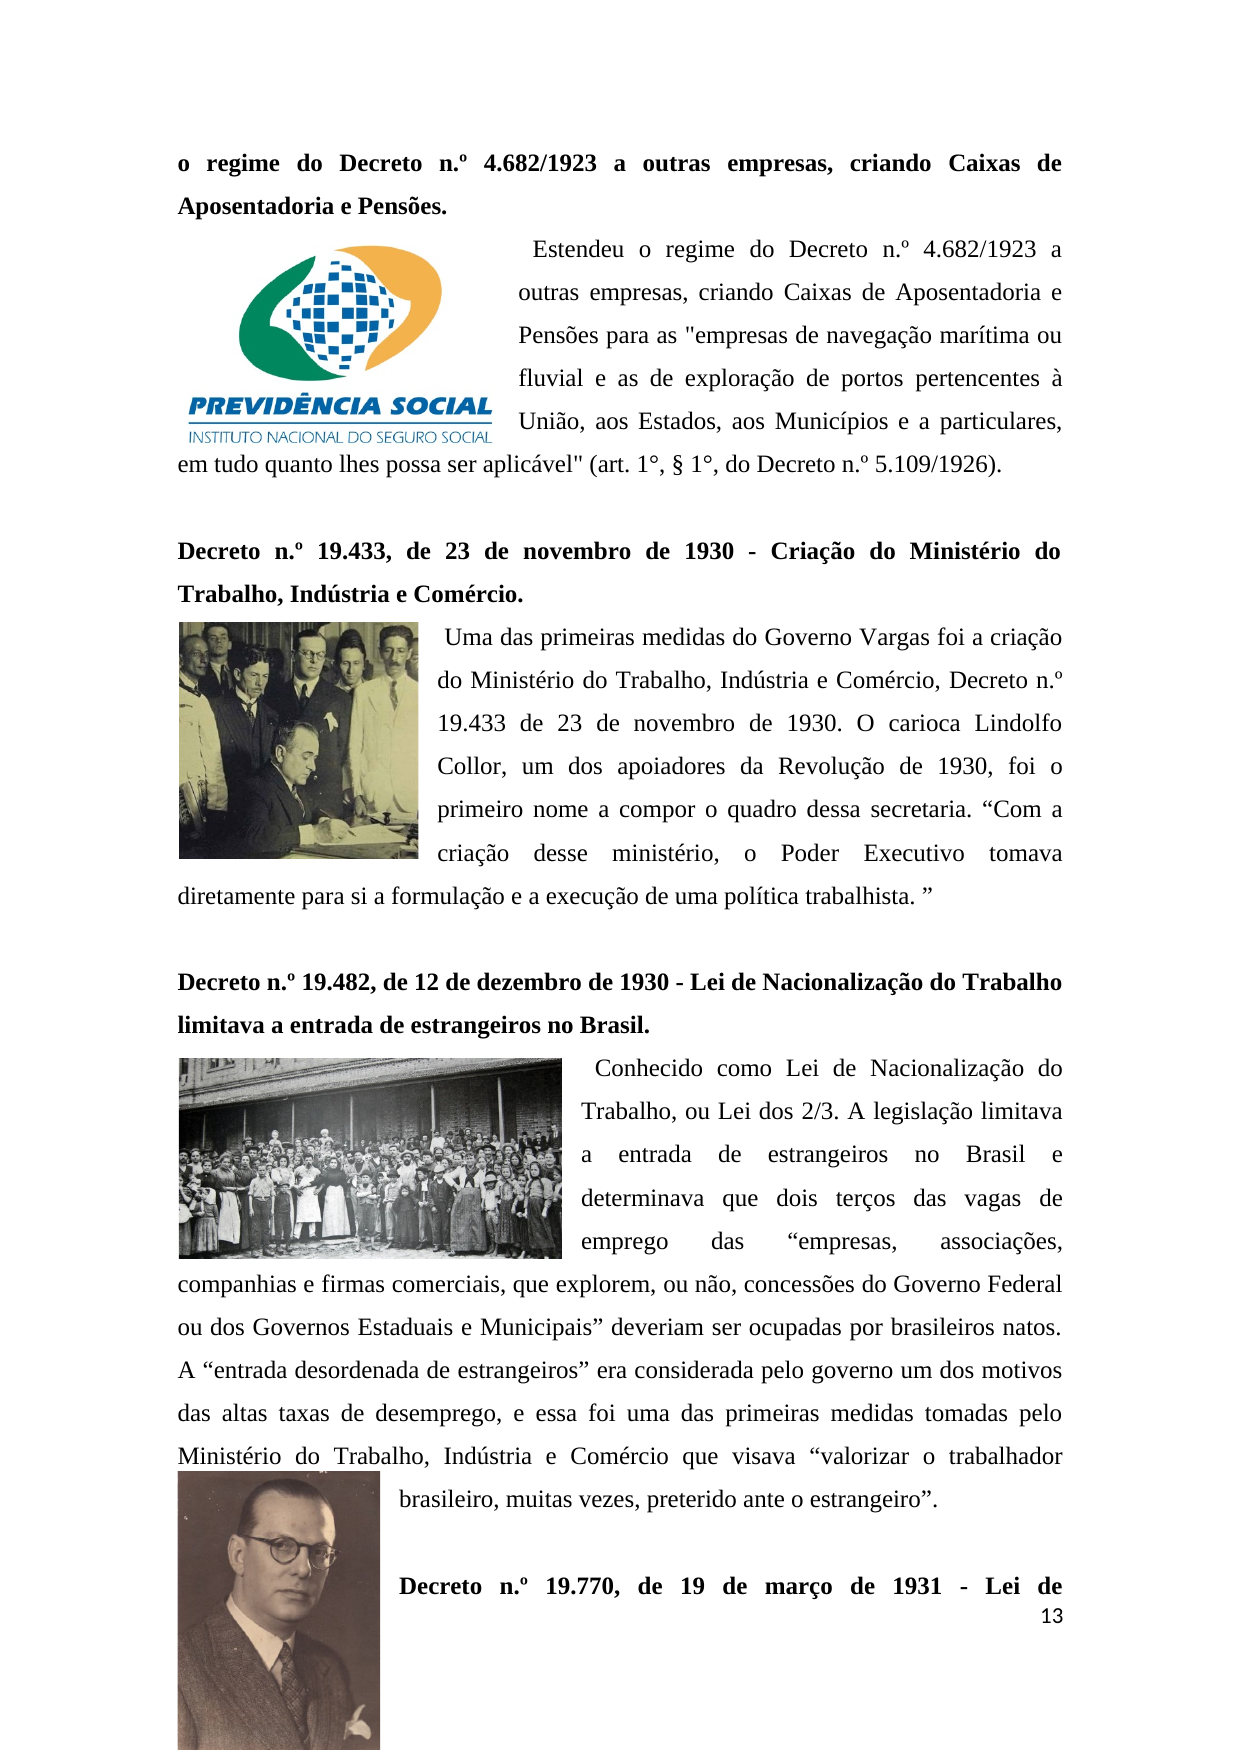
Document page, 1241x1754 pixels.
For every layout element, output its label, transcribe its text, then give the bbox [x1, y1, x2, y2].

picture [177, 536, 419, 771]
text Decreto n.º 19.433, de 23 de novembro de 1930 - Criação do Ministério do Trabalho, Indústria e Comércio. [177, 449, 1063, 521]
text Conhecido como Lei de Nacionalização do Trabalho, ou Lei dos 2/3. A legislação limitava a entrada de estrangeiros no Brasil e determinava que dois terços das vagas de emprego das “empresas, associações, companhias e firmas comerciais, que explorem, ou não, concessões do Governo Federal ou dos Governos Estaduais e Municipais” deveriam ser ocupadas por brasileiros natos. A “entrada desordenada de estrangeiros” era considerada pelo governo um dos motivos das altas taxas de desemprego, e essa foi uma das primeiras medidas tomadas pelo Ministério do Trabalho, Indústria e Comércio que visava “valorizar o trabalhador brasileiro, muitas vezes, preterido ante o estrangeiro”. [177, 967, 1063, 1427]
text Decreto n.º 19.770, de 19 de março de 1931 - Lei de Sindicalização. [381, 1484, 1063, 1556]
text Decreto n.º 19.482, de 12 de dezembro de 1930 - Lei de Nacionalização do Trabalho limitava a entrada de estrangeiros no Brasil. [177, 881, 1063, 953]
picture [177, 148, 499, 361]
text Uma das primeiras medidas do Governo Vargas foi a criação do Ministério do Trabalho, Indústria e Comércio, Decreto n.º 19.433 de 23 de novembro de 1930. O carioca Lindolfo Collor, um dos apoiadores da Revolução de 1930, foi o primeiro nome a compor o quadro dessa secretaria. “Com a criação desse ministério, o Poder Executivo tomava diretamente para si a formulação e a execução de uma política trabalhista. ” [177, 536, 1063, 823]
picture [177, 1471, 381, 1750]
picture [177, 971, 562, 1172]
